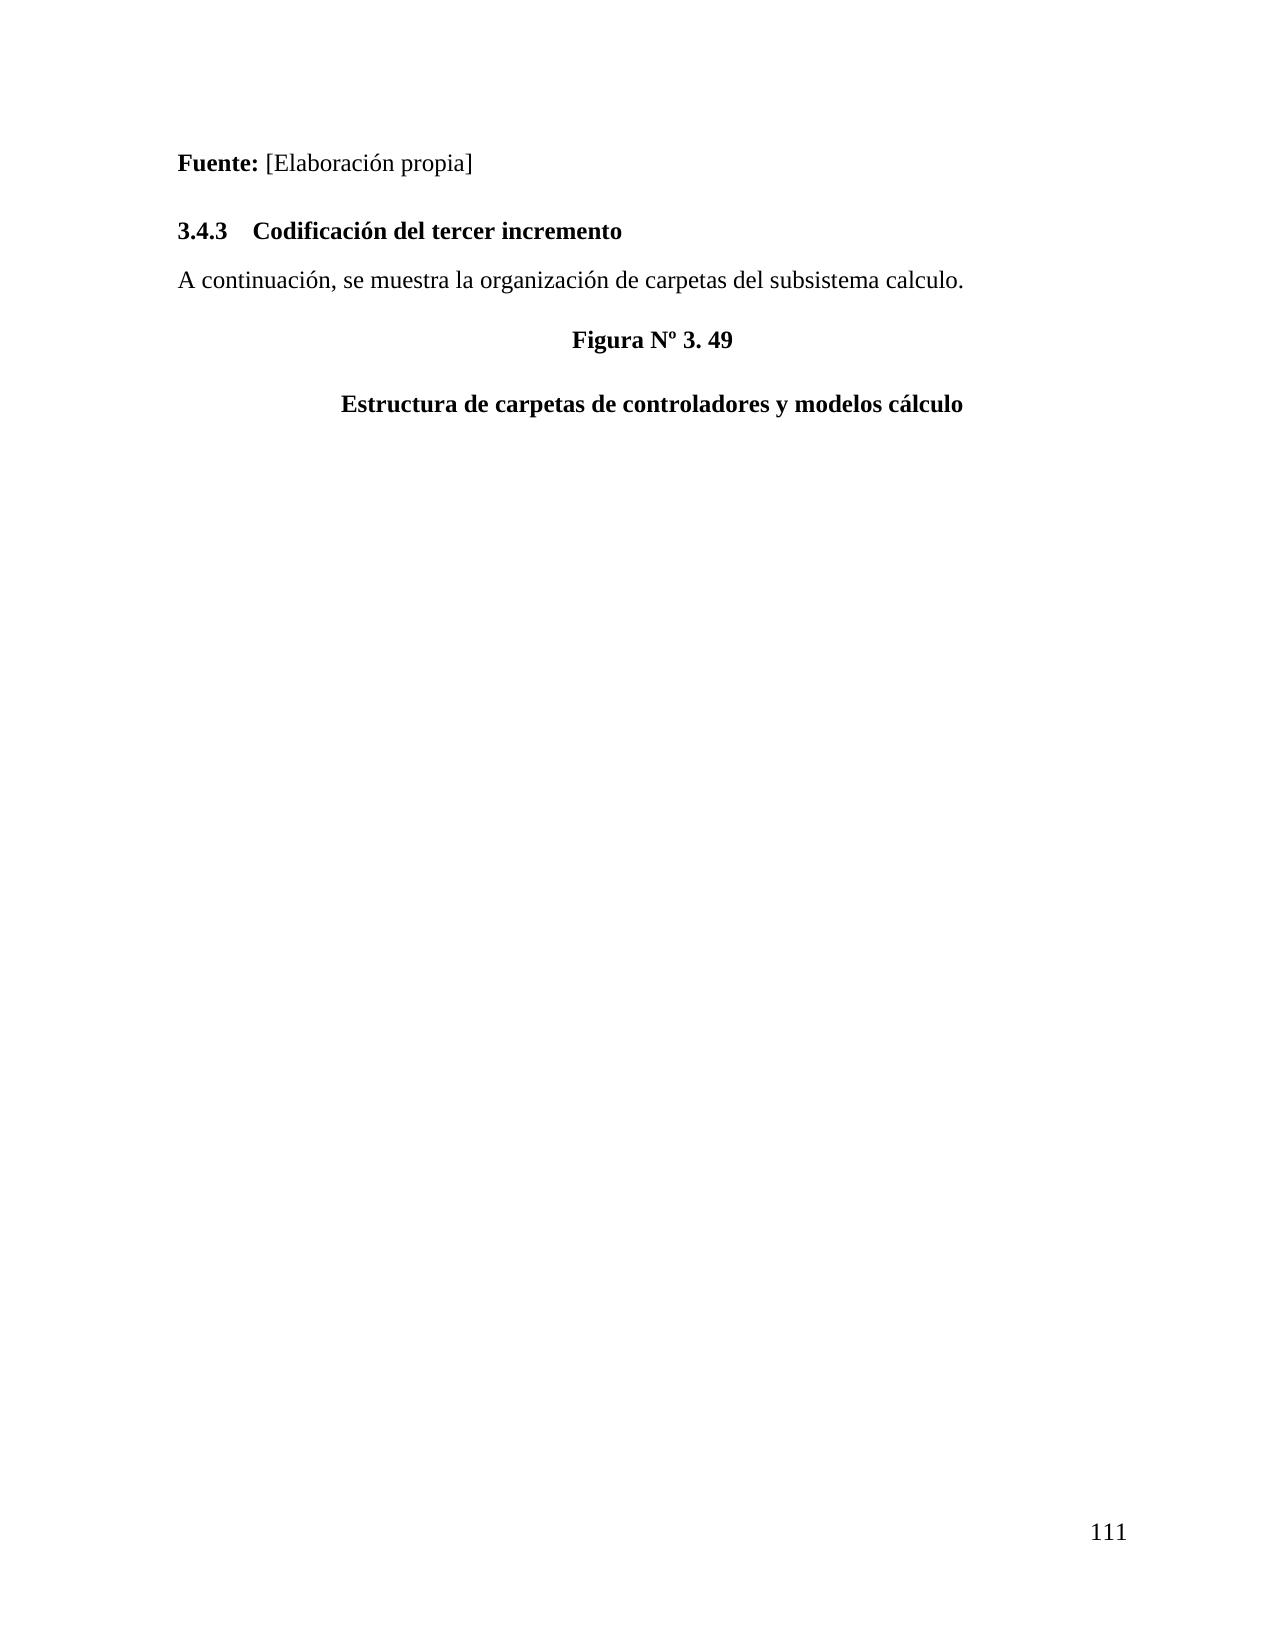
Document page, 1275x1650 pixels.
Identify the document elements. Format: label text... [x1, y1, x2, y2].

text A continuación, se muestra la organización de carpetas del subsistema calculo. [177, 265, 1127, 294]
text Estructura de carpetas de controladores y modelos cálculo [177, 389, 1127, 418]
subtitle Codificación del tercer incremento [177, 216, 1127, 244]
text Fuente: [Elaboración propia] [177, 148, 1127, 176]
text Figura Nº 3. 49 [177, 325, 1127, 354]
